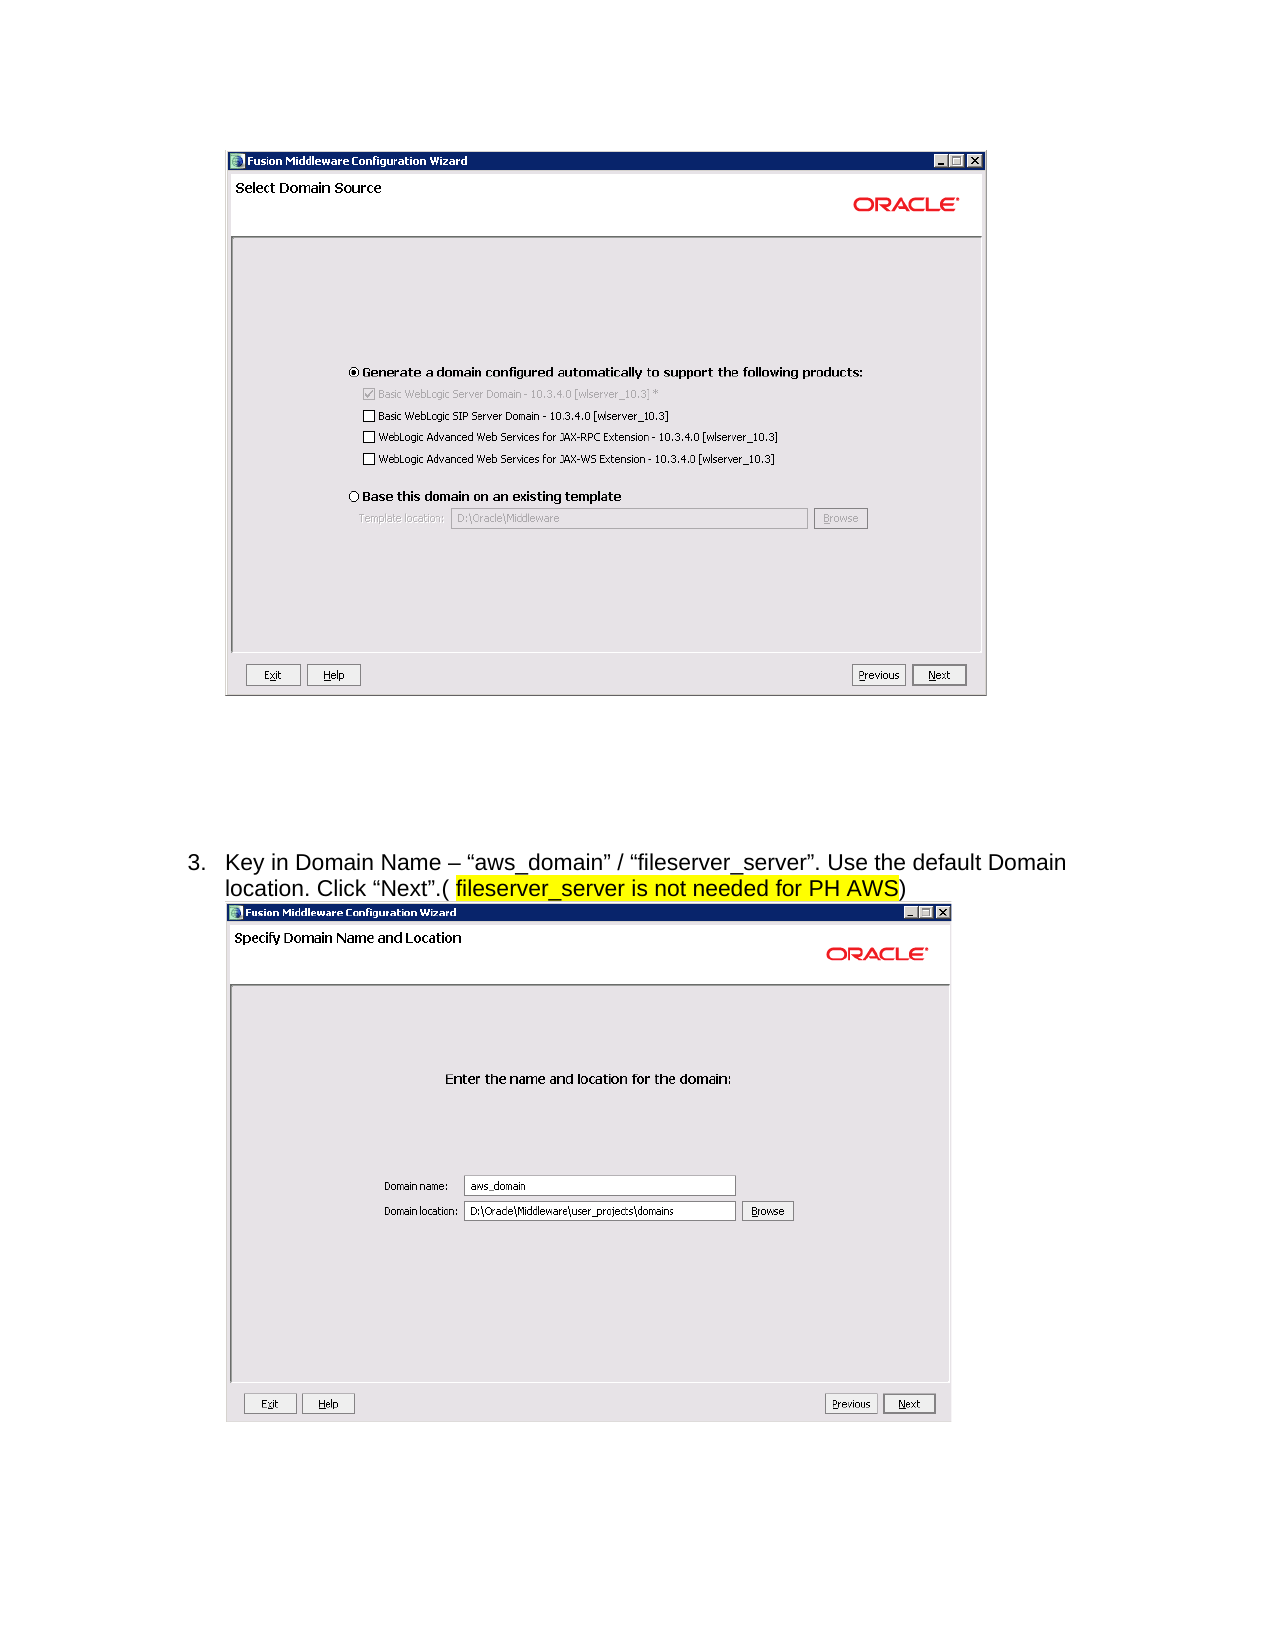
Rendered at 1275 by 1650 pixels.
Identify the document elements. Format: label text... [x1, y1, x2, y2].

picture [225, 901, 952, 1422]
list Key in Domain Name – “aws_domain” / “fileserver_server”. Use the default Domain location. Click “Next”.( fileserver_server is not needed for PH AWS) [187, 849, 1125, 902]
picture [225, 150, 987, 696]
